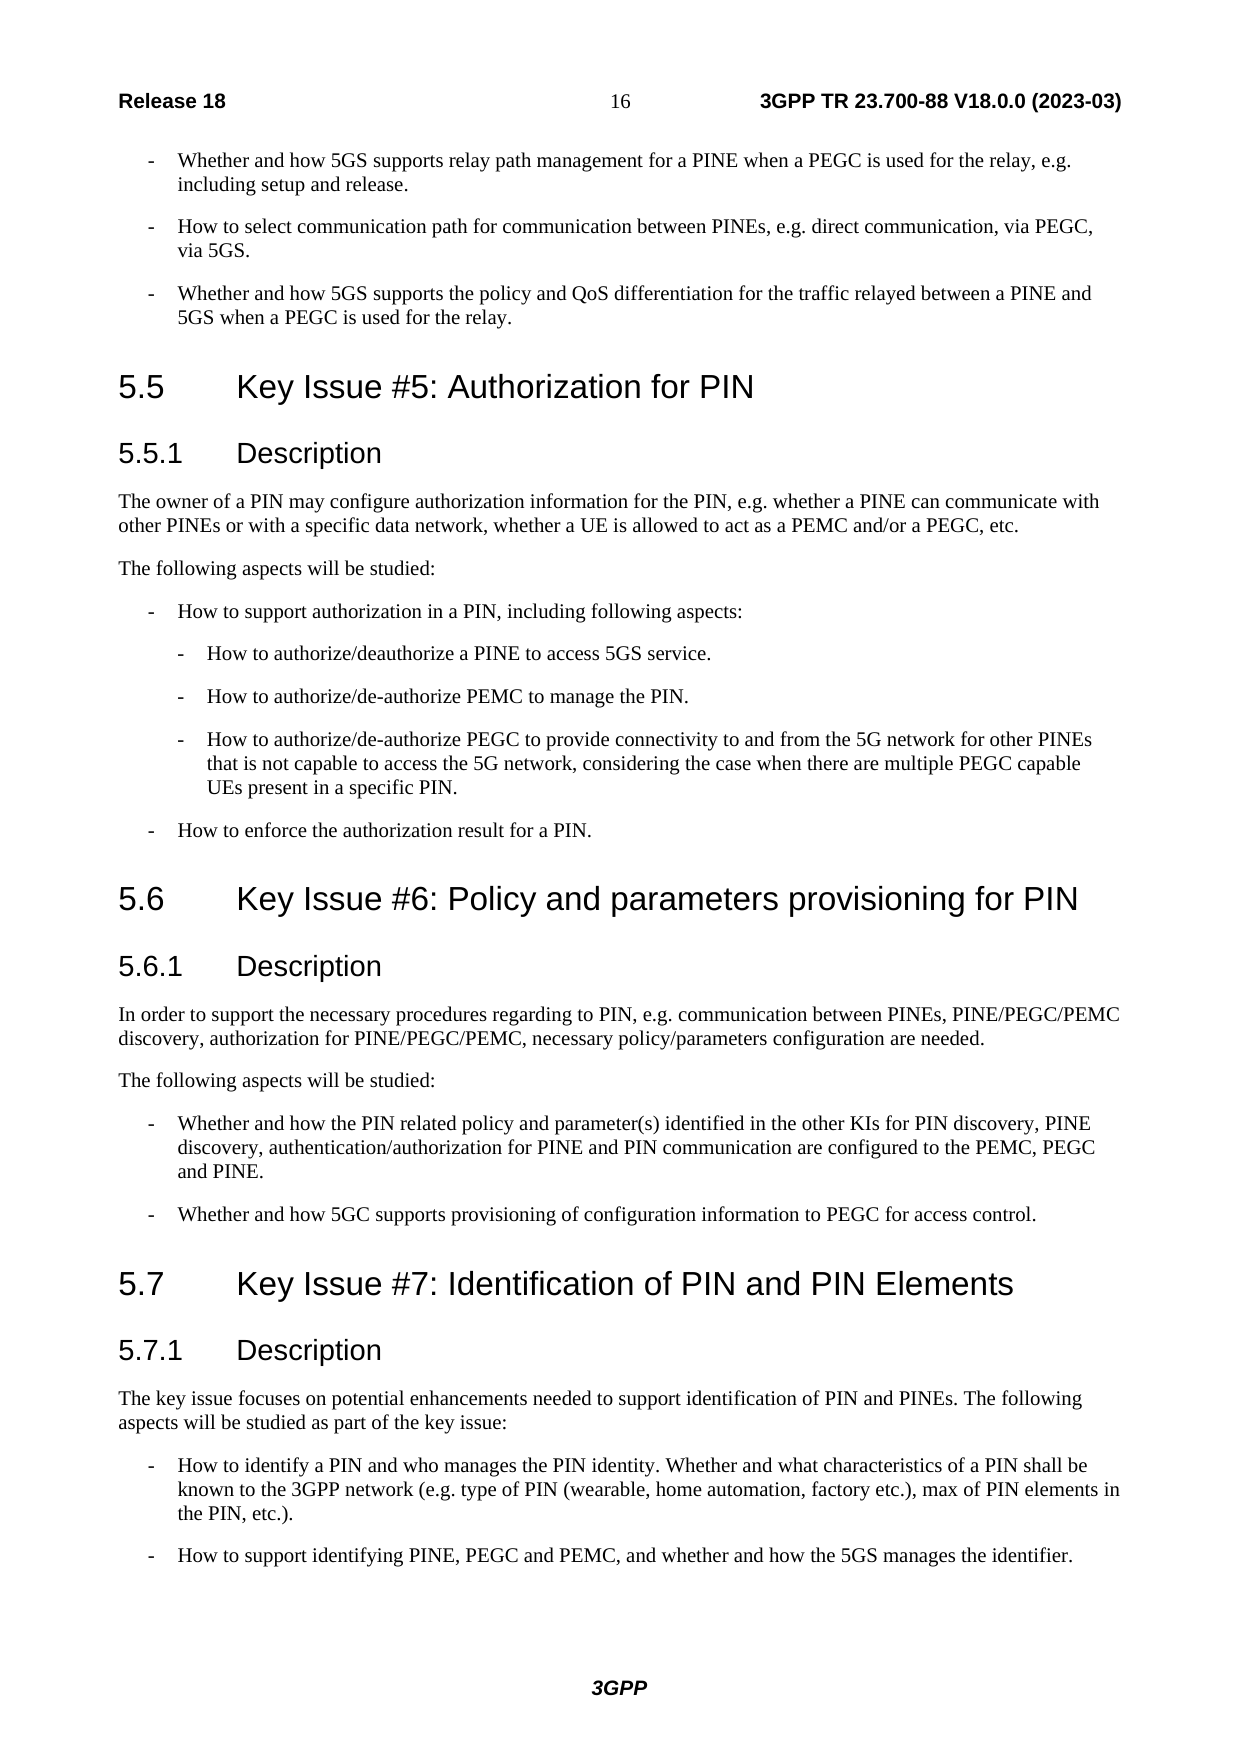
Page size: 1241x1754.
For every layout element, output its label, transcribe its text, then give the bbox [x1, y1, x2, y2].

text - How to authorize/deauthorize a PINE to access 5GS service. [177, 641, 1122, 665]
text - How to identify a PIN and who manages the PIN identity. Whether and what characteristics of a PIN shall be known to the 3GPP network (e.g. type of PIN (wearable, home automation, factory etc.), max of PIN elements in the PIN, etc.). [148, 1452, 1122, 1525]
text - Whether and how the PIN related policy and parameter(s) identified in the other KIs for PIN discovery, PINE discovery, authentication/authorization for PINE and PIN communication are configured to the PEMC, PEGC and PINE. [148, 1111, 1122, 1183]
text - How to support identifying PINE, PEGC and PEMC, and whether and how the 5GS manages the identifier. [148, 1543, 1122, 1567]
text The key issue focuses on potential enhancements needed to support identification of PIN and PINEs. The following aspects will be studied as part of the key issue: [118, 1386, 1122, 1434]
text - How to select communication path for communication between PINEs, e.g. direct communication, via PEGC, via 5GS. [148, 214, 1122, 262]
subtitle 5.6 Key Issue #6: Policy and parameters provisioning for PIN [118, 879, 1122, 918]
text - Whether and how 5GC supports provisioning of configuration information to PEGC for access control. [148, 1202, 1122, 1226]
subtitle 5.7 Key Issue #7: Identification of PIN and PIN Elements [118, 1264, 1122, 1302]
subtitle 5.6.1 Description [118, 949, 1122, 983]
text The following aspects will be studied: [118, 1068, 1122, 1092]
text In order to support the necessary procedures regarding to PIN, e.g. communication between PINEs, PINE/PEGC/PEMC discovery, authorization for PINE/PEGC/PEMC, necessary policy/parameters configuration are needed. [118, 1001, 1122, 1049]
text The following aspects will be studied: [118, 556, 1122, 580]
text The owner of a PIN may configure authorization information for the PIN, e.g. whether a PINE can communicate with other PINEs or with a specific data network, whether a UE is allowed to act as a PEMC and/or a PEGC, etc. [118, 489, 1122, 537]
text - How to authorize/de-authorize PEGC to provide connectivity to and from the 5G network for other PINEs that is not capable to access the 5G network, considering the case when there are multiple PEGC capable UEs present in a specific PIN. [177, 727, 1122, 799]
subtitle 5.5 Key Issue #5: Authorization for PIN [118, 367, 1122, 405]
text - Whether and how 5GS supports relay path management for a PINE when a PEGC is used for the relay, e.g. including setup and release. [148, 147, 1122, 196]
text - How to support authorization in a PIN, including following aspects: [148, 598, 1122, 623]
text - How to enforce the authorization result for a PIN. [148, 818, 1122, 842]
subtitle 5.5.1 Description [118, 437, 1122, 470]
subtitle 5.7.1 Description [118, 1333, 1122, 1367]
text - How to authorize/de-authorize PEMC to manage the PIN. [177, 684, 1122, 708]
text - Whether and how 5GS supports the policy and QoS differentiation for the traffic relayed between a PINE and 5GS when a PEGC is used for the relay. [148, 281, 1122, 329]
